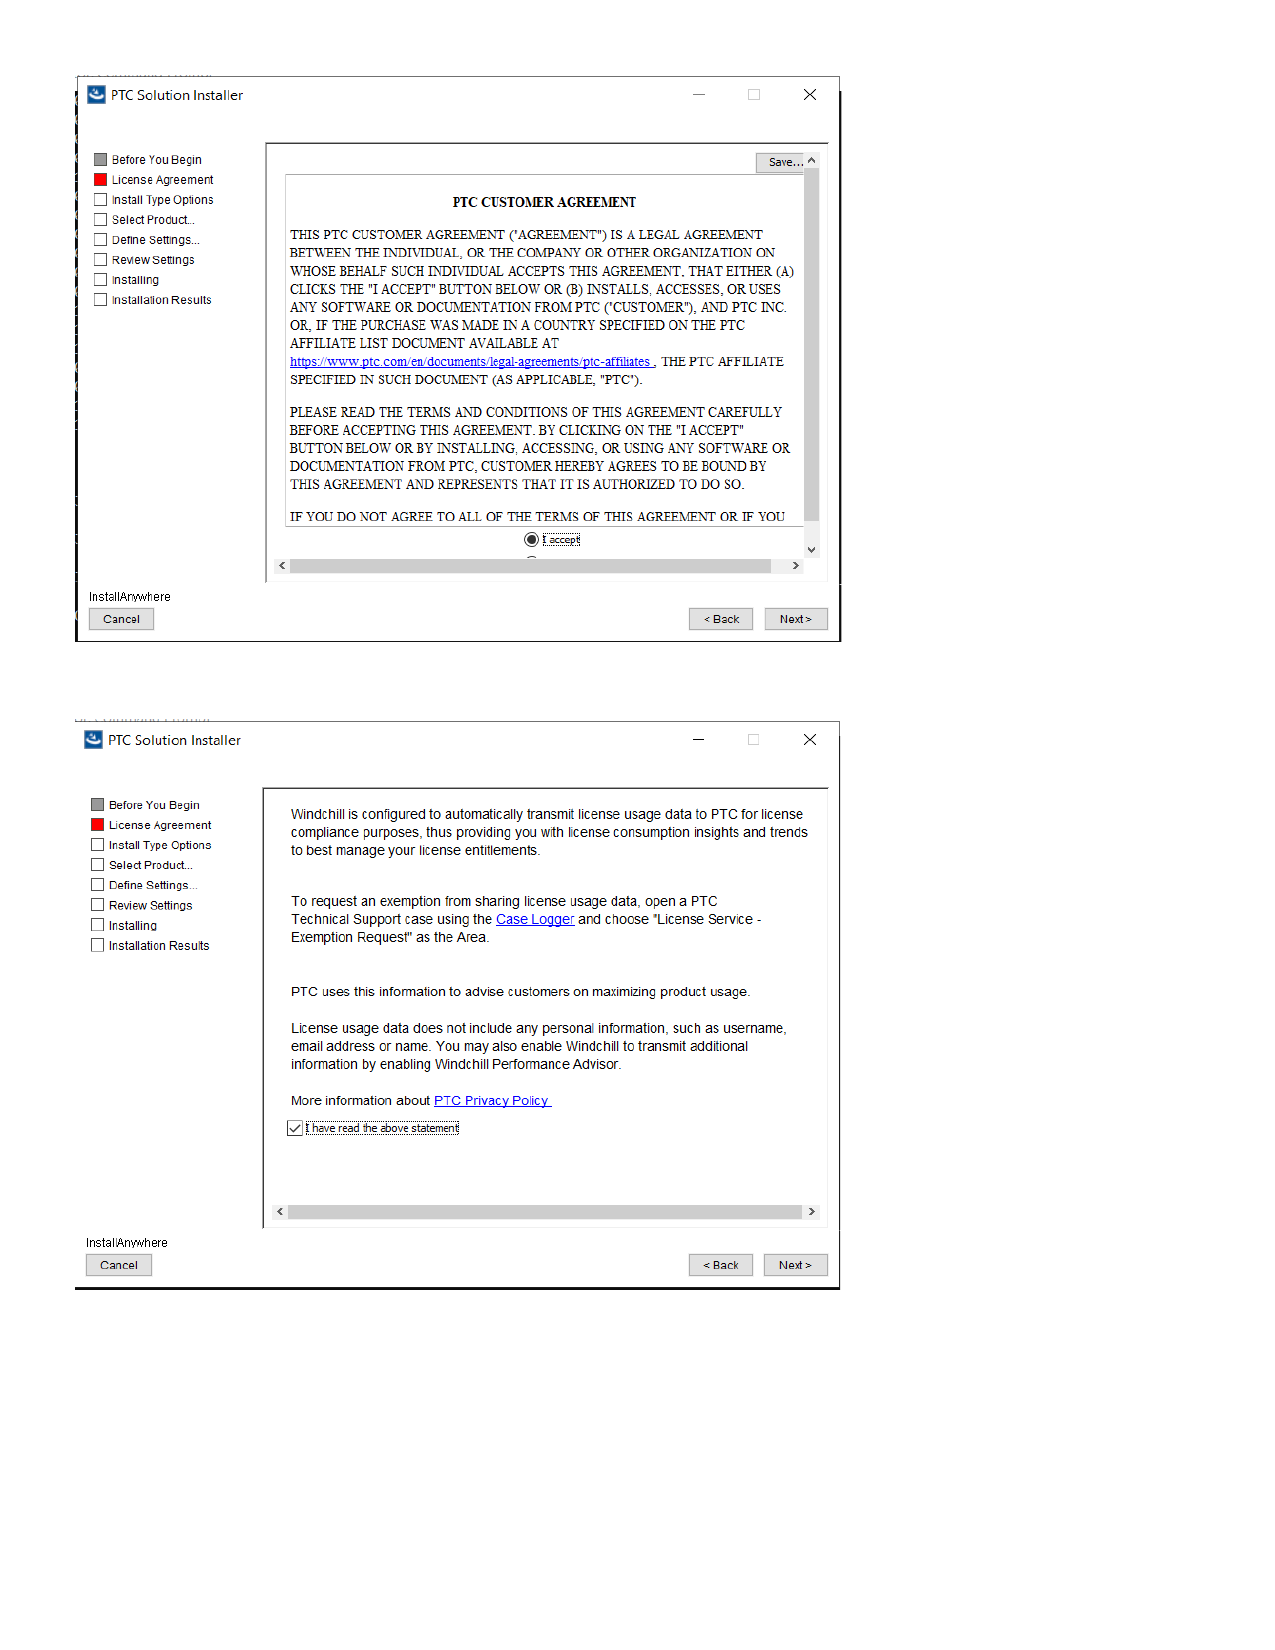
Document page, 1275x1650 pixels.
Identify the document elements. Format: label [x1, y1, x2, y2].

picture [75, 719, 841, 1290]
picture [75, 75, 842, 642]
